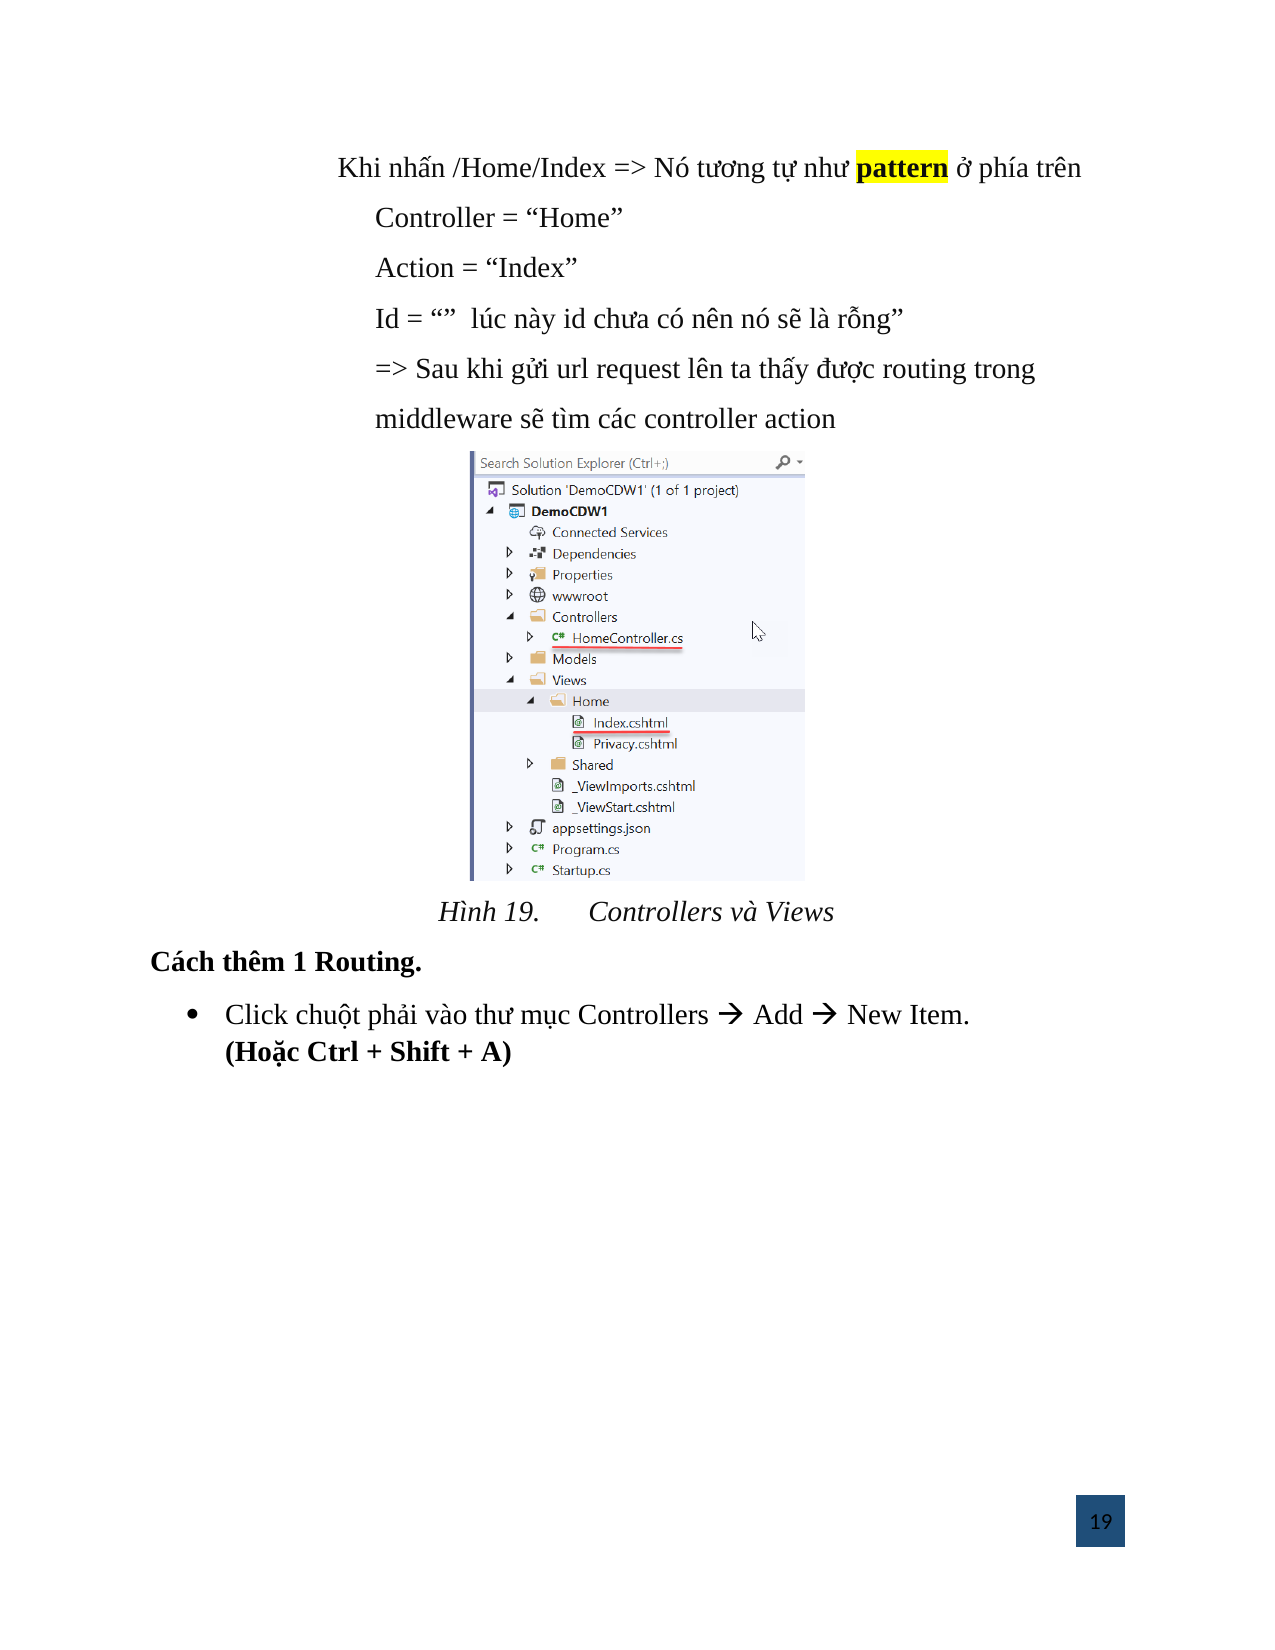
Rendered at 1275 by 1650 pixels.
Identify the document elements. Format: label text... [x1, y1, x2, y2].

list Click chuột phải vào thư mục Controllers Add New Item. [187, 997, 1125, 1031]
list Controller = “Home” [375, 200, 1125, 234]
text Cách thêm 1 Routing. [150, 944, 1125, 978]
list Action = “Index” [375, 251, 1125, 284]
text Khi nhấn /Home/Index => Nó tương tự như pattern ở phía trên [337, 150, 856, 183]
list => Sau khi gửi url request lên ta thấy được routing trong middleware sẽ tìm các controller action [375, 351, 1125, 435]
list Id = “” lúc này id chưa có nên nó sẽ là rỗng” [375, 301, 1125, 334]
text Controllers và Views [150, 894, 1125, 928]
picture [469, 451, 805, 881]
list (Hoặc Ctrl + Shift + A) [225, 1034, 1125, 1067]
text Khi nhấn /Home/Index => Nó tương tự như pattern ở phía trên [948, 150, 1125, 183]
